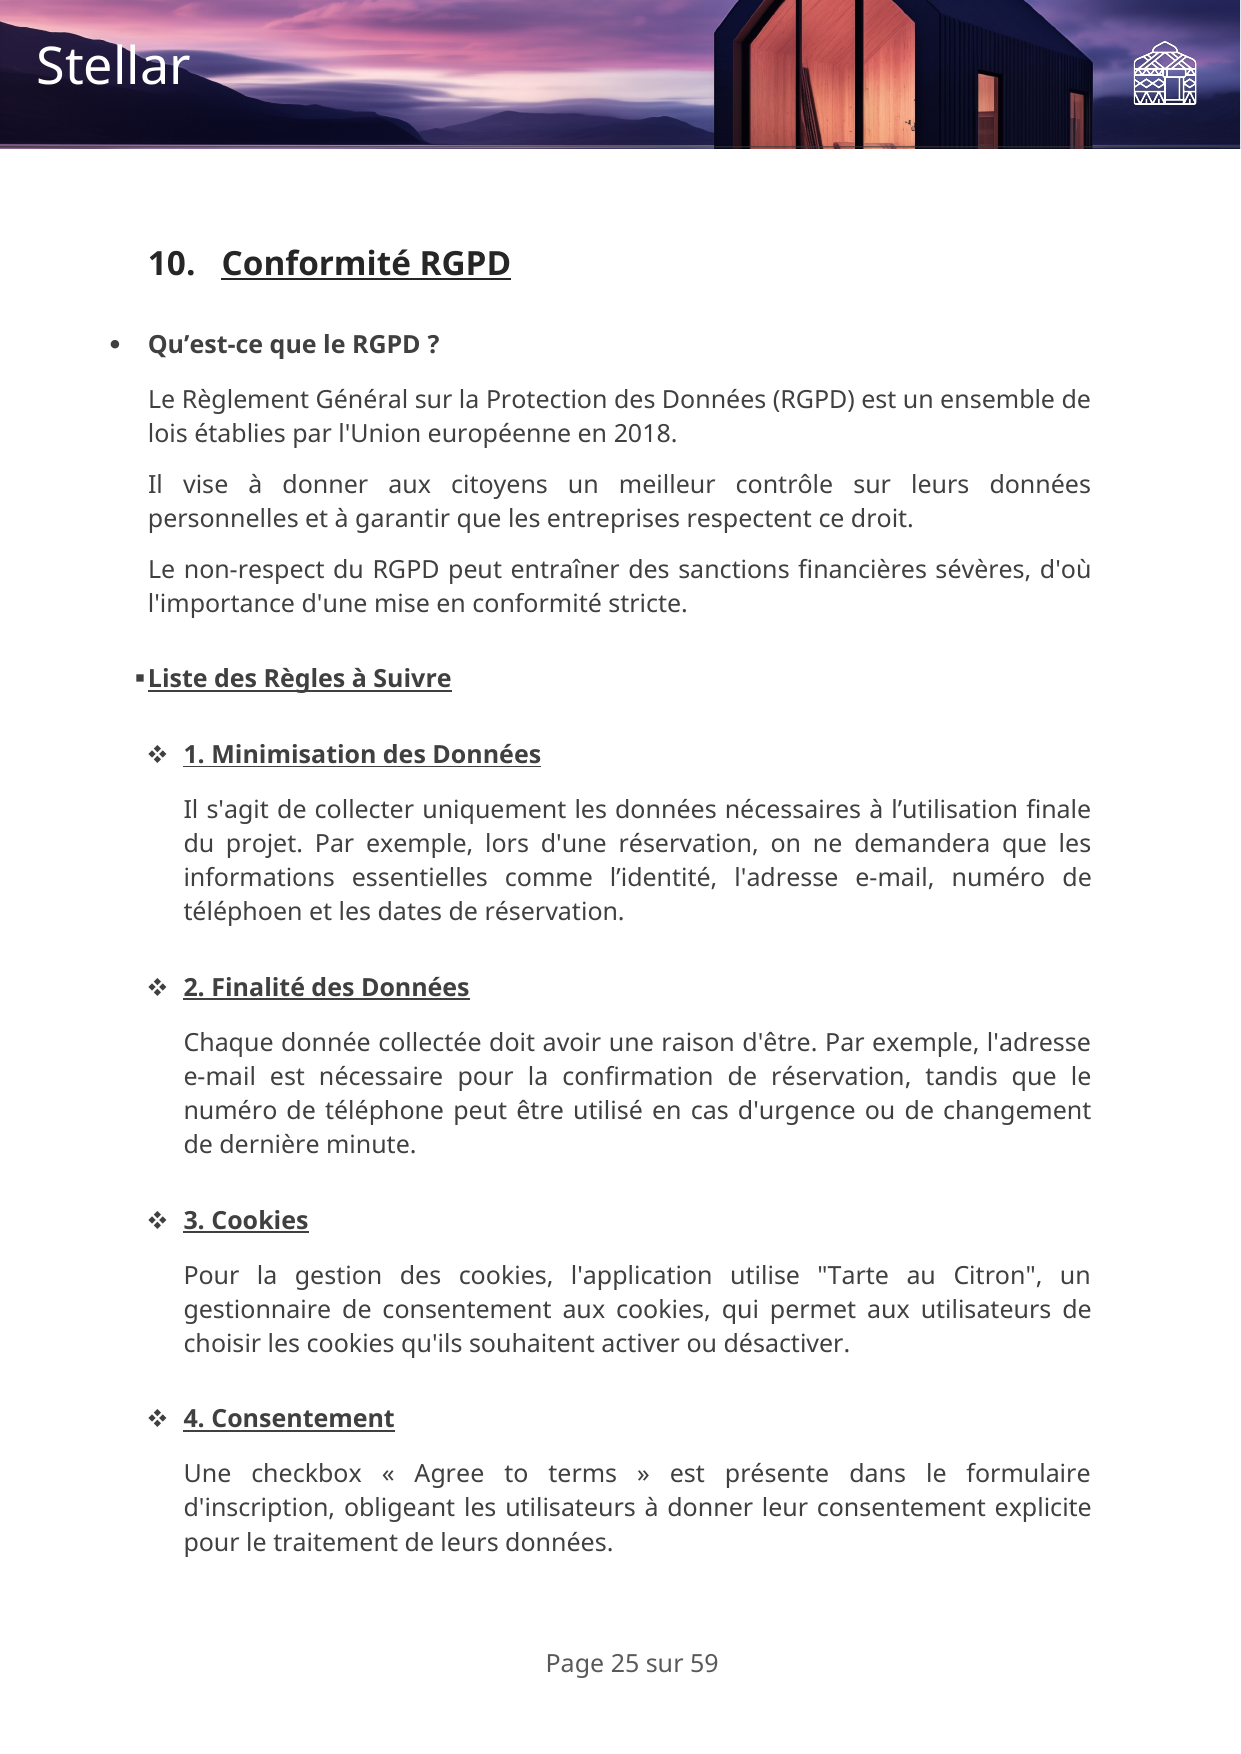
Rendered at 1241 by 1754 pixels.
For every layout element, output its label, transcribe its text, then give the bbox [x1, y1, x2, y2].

subtitle 3. Cookies [146, 1202, 1092, 1236]
subtitle Conformité RGPD [148, 240, 1092, 285]
text Une checkbox « Agree to terms » est présente dans le formulaire d'inscription, obligeant les utilisateurs à donner leur consentement explicite pour le traitement de leurs données. [183, 1456, 1092, 1558]
picture [0, 0, 1241, 146]
subtitle 4. Consentement [146, 1401, 1092, 1435]
text Pour la gestion des cookies, l'application utilise "Tarte au Citron", un gestionnaire de consentement aux cookies, qui permet aux utilisateurs de choisir les cookies qu'ils souhaitent activer ou désactiver. [183, 1257, 1092, 1359]
subtitle 1. Minimisation des Données [146, 737, 1092, 771]
text Chaque donnée collectée doit avoir une raison d'être. Par exemple, l'adresse e-mail est nécessaire pour la confirmation de réservation, tandis que le numéro de téléphone peut être utilisé en cas d'urgence ou de changement de dernière minute. [183, 1024, 1092, 1161]
subtitle Liste des Règles à Suivre [134, 661, 1092, 695]
subtitle 2. Finalité des Données [146, 969, 1092, 1004]
text Il s'agit de collecter uniquement les données nécessaires à l’utilisation finale du projet. Par exemple, lors d'une réservation, on ne demandera que les informations essentielles comme l’identité, l'adresse e-mail, numéro de téléphoen et les dates de réservation. [183, 792, 1092, 928]
text Il vise à donner aux citoyens un meilleur contrôle sur leurs données personnelles et à garantir que les entreprises respectent ce droit. [148, 466, 1092, 534]
subtitle Qu’est-ce que le RGPD ? [111, 327, 1092, 361]
text Le non-respect du RGPD peut entraîner des sanctions financières sévères, d'où l'importance d'une mise en conformité stricte. [148, 551, 1092, 619]
text Le Règlement Général sur la Protection des Données (RGPD) est un ensemble de lois établies par l'Union européenne en 2018. [148, 382, 1092, 450]
